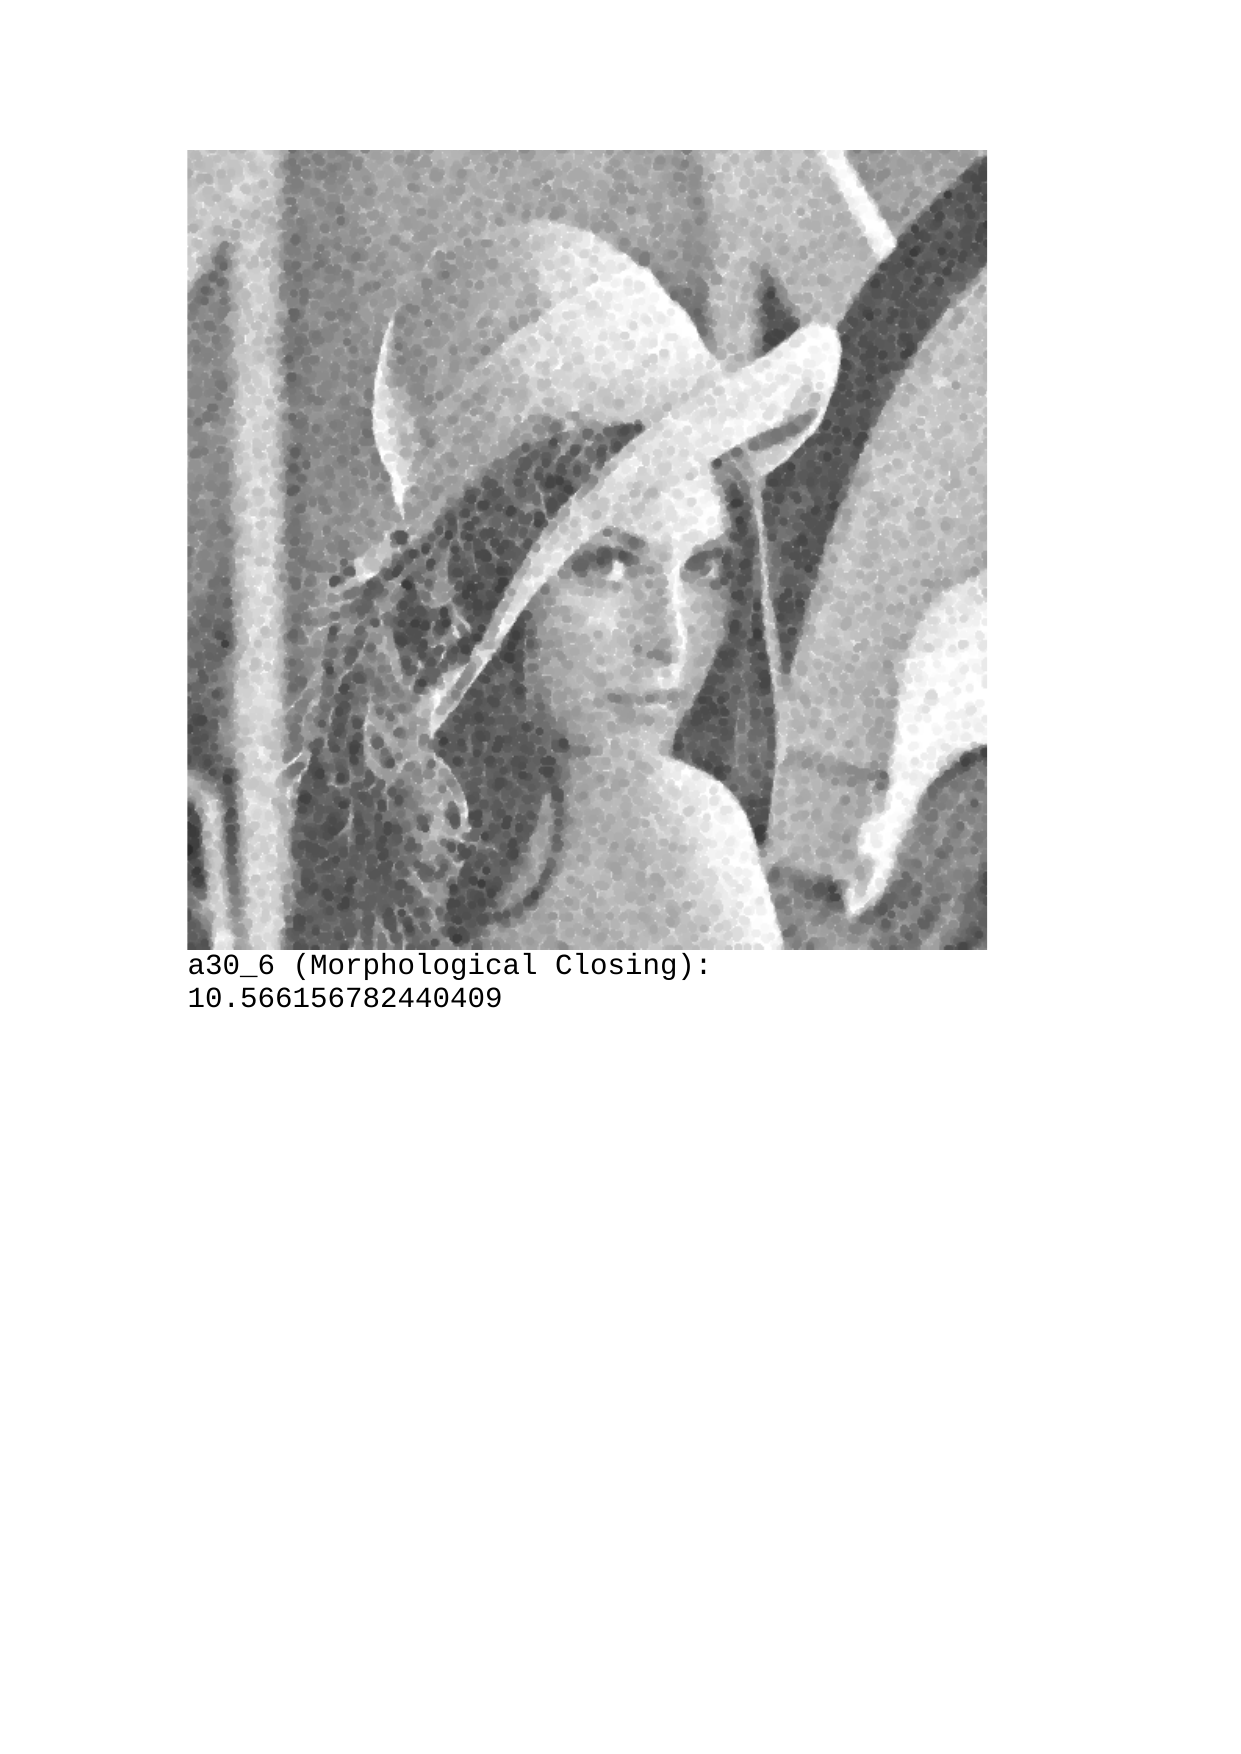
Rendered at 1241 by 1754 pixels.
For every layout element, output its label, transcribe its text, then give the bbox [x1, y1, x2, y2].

picture [187, 150, 988, 950]
text a30_6 (Morphological Closing): 10.566156782440409 [187, 950, 1053, 1016]
